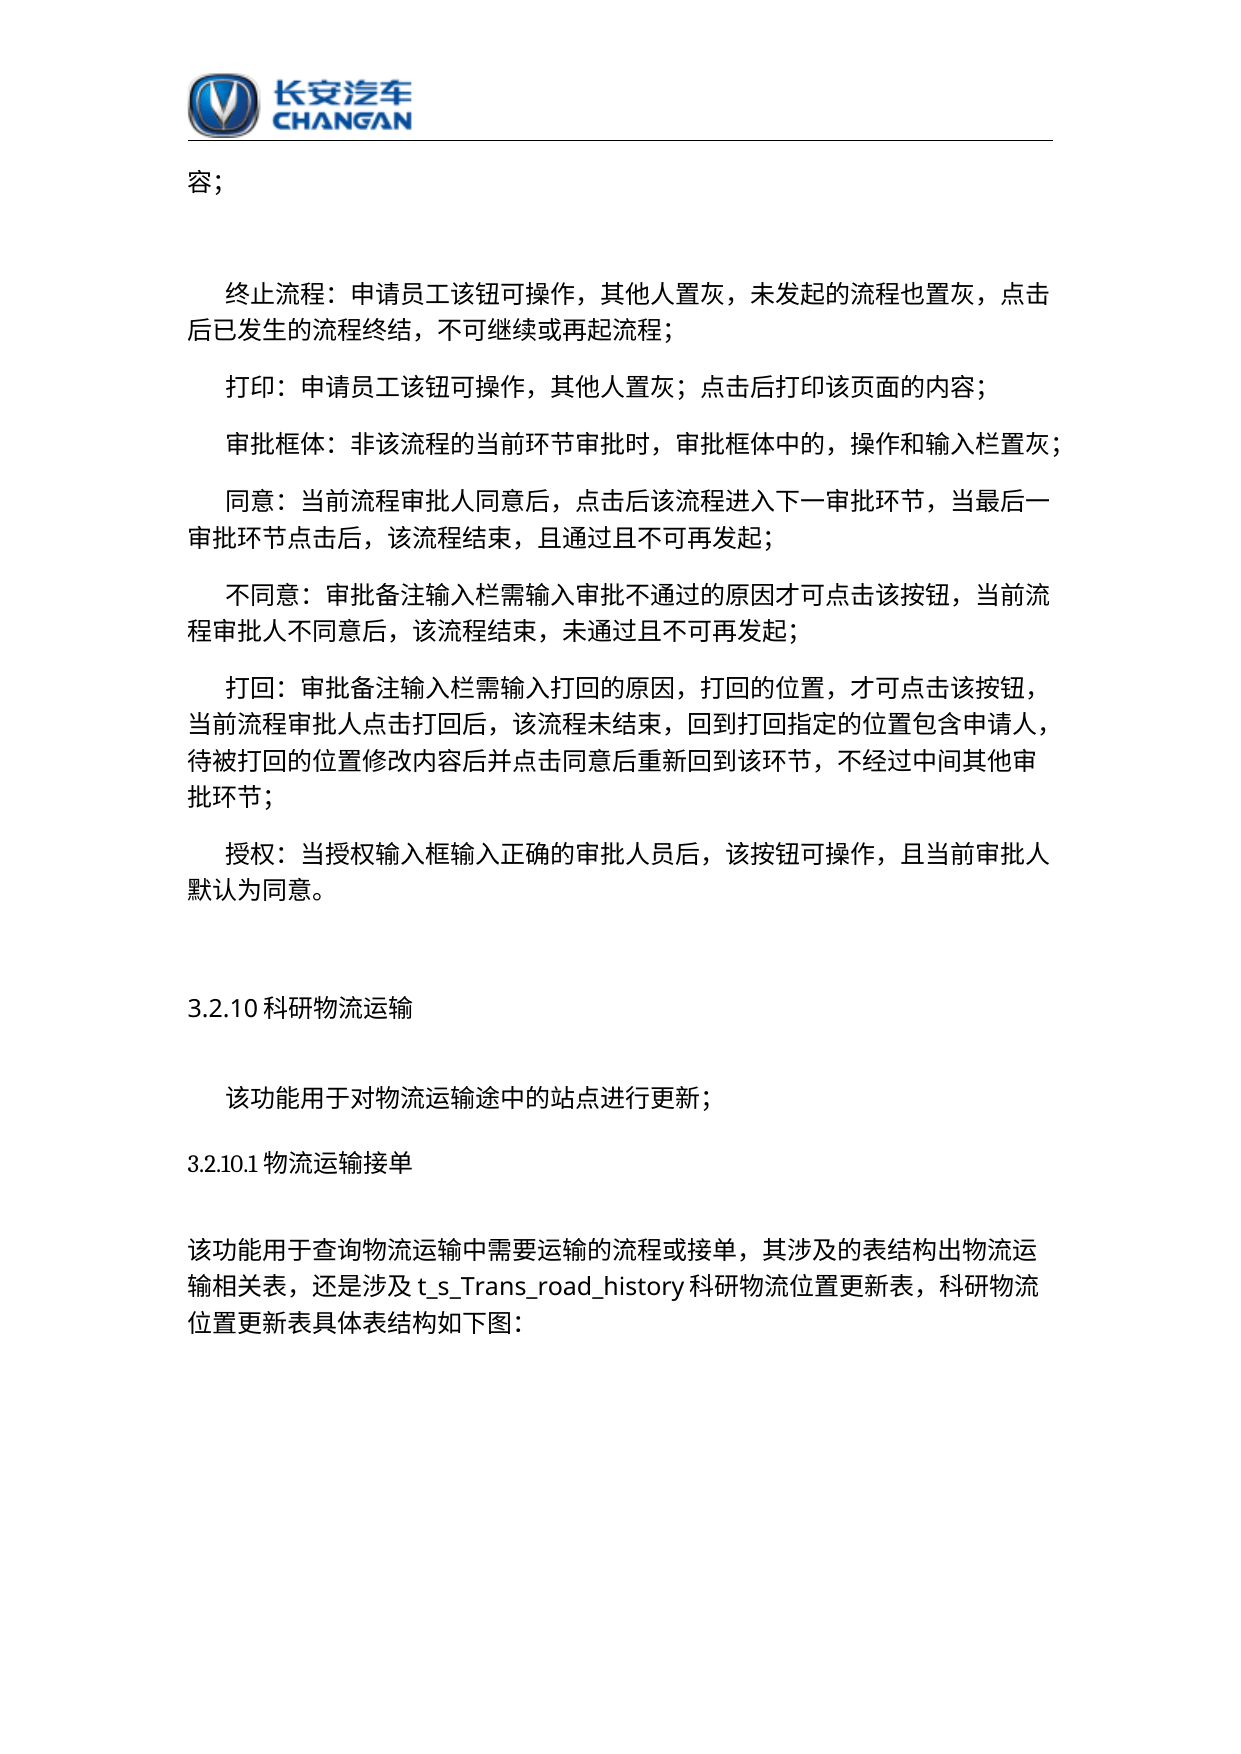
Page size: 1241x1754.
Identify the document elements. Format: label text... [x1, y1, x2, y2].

text 打印：申请员工该钮可操作，其他人置灰；点击后打印该页面的内容； [187, 368, 1053, 404]
text 打回：审批备注输入栏需输入打回的原因，打回的位置，才可点击该按钮，当前流程审批人点击打回后，该流程未结束，回到打回指定的位置包含申请人，待被打回的位置修改内容后并点击同意后重新回到该环节，不经过中间其他审批环节； [187, 668, 1053, 813]
text 终止流程：申请员工该钮可操作，其他人置灰，未发起的流程也置灰，点击后已发生的流程终结，不可继续或再起流程； [187, 274, 1053, 347]
text 该功能用于查询物流运输中需要运输的流程或接单，其涉及的表结构出物流运输相关表，还是涉及t_s_Trans_road_history科研物流位置更新表，科研物流位置更新表具体表结构如下图： [187, 1231, 1053, 1339]
subtitle 3.2.10科研物流运输 [187, 989, 1053, 1025]
text 审批框体：非该流程的当前环节审批时，审批框体中的，操作和输入栏置灰； [187, 425, 1053, 461]
text 授权：当授权输入框输入正确的审批人员后，该按钮可操作，且当前审批人默认为同意。 [187, 834, 1053, 907]
text 同意：当前流程审批人同意后，点击后该流程进入下一审批环节，当最后一审批环节点击后，该流程结束，且通过且不可再发起； [187, 482, 1053, 554]
text 该功能用于对物流运输途中的站点进行更新； [225, 1078, 1053, 1115]
text 不同意：审批备注输入栏需输入审批不通过的原因才可点击该按钮，当前流程审批人不同意后，该流程结束，未通过且不可再发起； [187, 575, 1053, 648]
picture [187, 73, 432, 138]
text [187, 162, 1053, 198]
subtitle 3.2.10.1 物流运输接单 [187, 1144, 1053, 1180]
